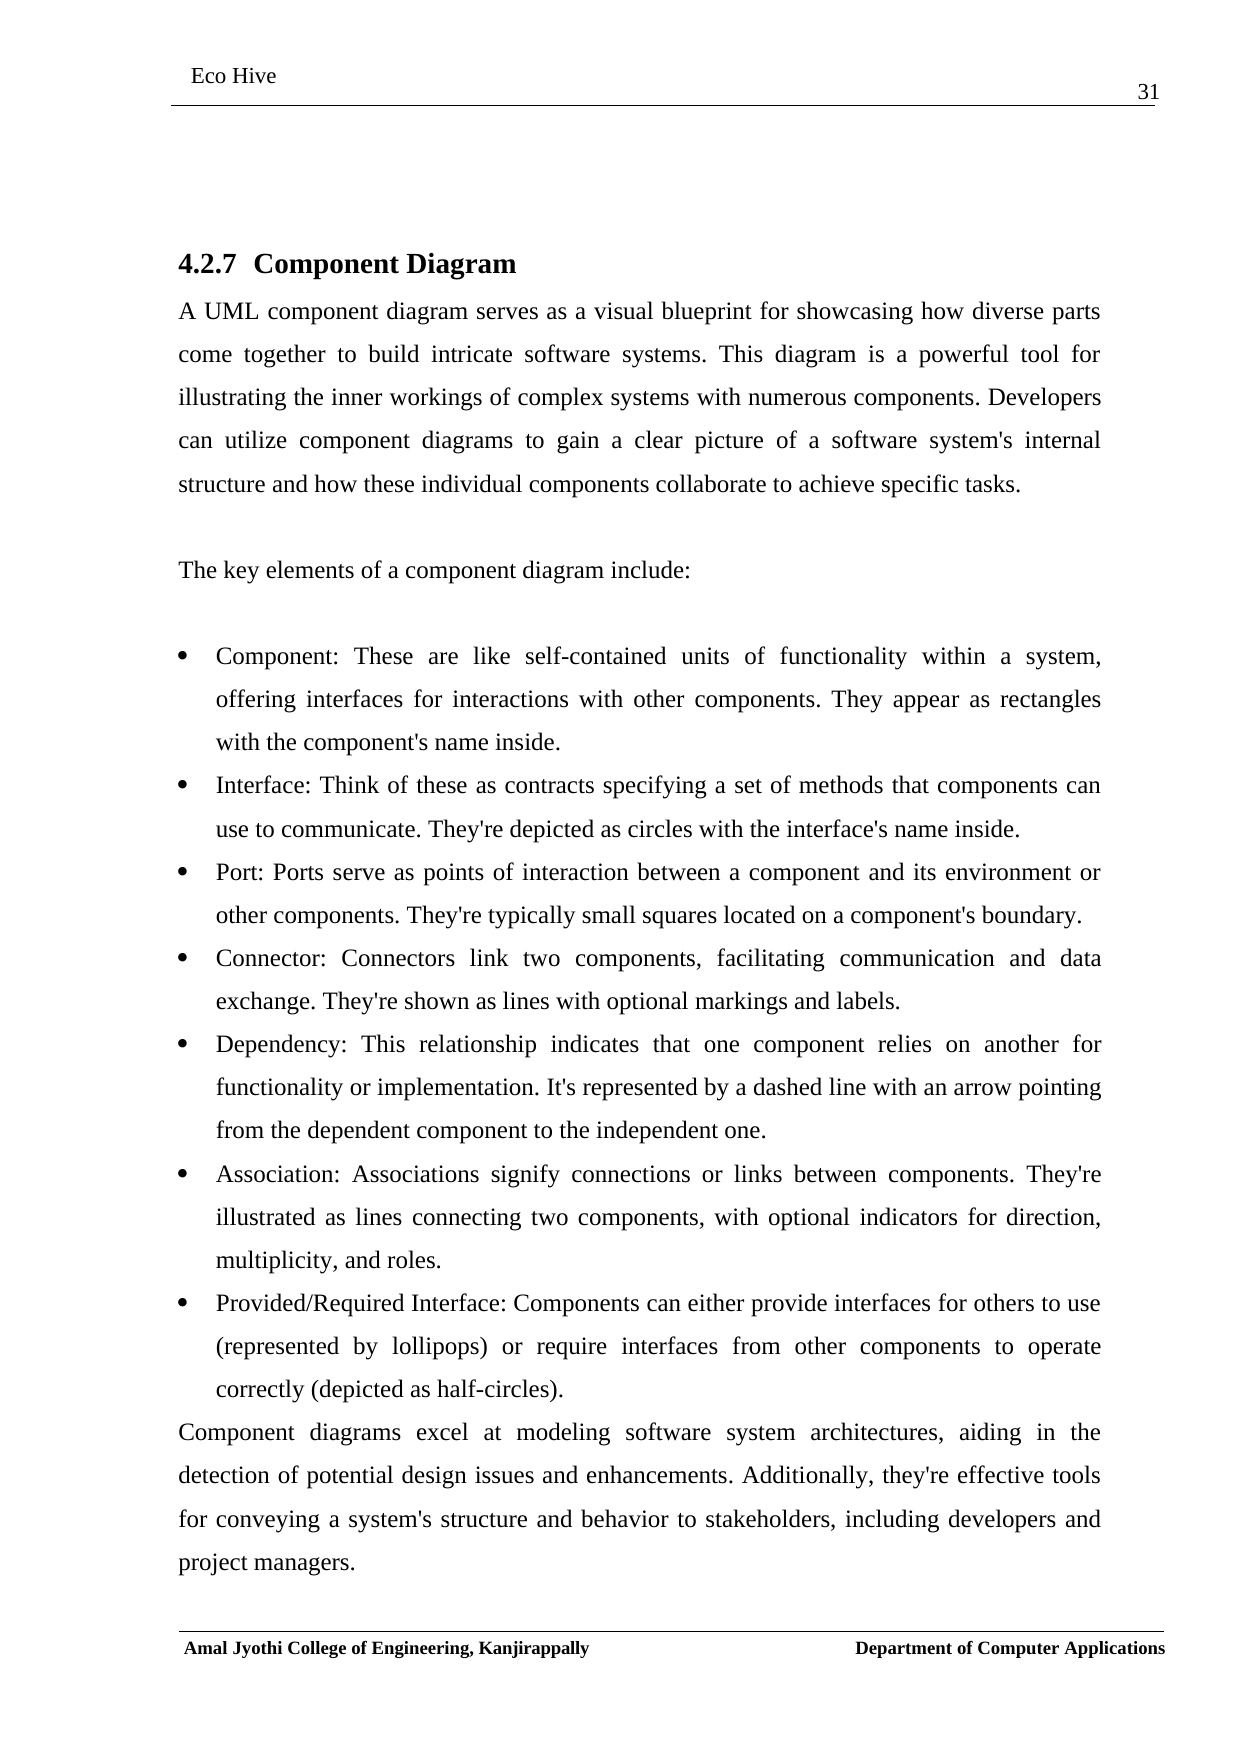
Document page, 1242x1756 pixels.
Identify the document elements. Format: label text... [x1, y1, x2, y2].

list Component: These are like self-contained units of functionality within a system, offering interfaces for interactions with other components. They appear as rectangles with the component's name inside. [178, 641, 1102, 756]
text A UML component diagram serves as a visual blueprint for showcasing how diverse parts come together to build intricate software systems. This diagram is a powerful tool for illustrating the inner workings of complex systems with numerous components. Developers can utilize component diagrams to gain a clear picture of a software system's internal structure and how these individual components collaborate to achieve specific tasks. [178, 296, 1102, 497]
text The key elements of a component diagram include: [178, 555, 1102, 584]
text Component diagrams excel at modeling software system architectures, aiding in the detection of potential design issues and enhancements. Additionally, they're effective tools for conveying a system's structure and behavior to stakeholders, including developers and project managers. [178, 1417, 1102, 1576]
subtitle Component Diagram [178, 246, 1102, 279]
list Connector: Connectors link two components, facilitating communication and data exchange. They're shown as lines with optional markings and labels. [178, 943, 1102, 1015]
list Port: Ports serve as points of interaction between a component and its environment or other components. They're typically small squares located on a component's boundary. [178, 857, 1102, 929]
list Interface: Think of these as contracts specifying a set of methods that components can use to communicate. They're depicted as circles with the interface's name inside. [178, 771, 1102, 842]
list Provided/Required Interface: Components can either provide interfaces for others to use (represented by lollipops) or require interfaces from other components to operate correctly (depicted as half-circles). [178, 1288, 1102, 1403]
list Association: Associations signify connections or links between components. They're illustrated as lines connecting two components, with optional indicators for direction, multiplicity, and roles. [178, 1159, 1102, 1274]
list Dependency: This relationship indicates that one component relies on another for functionality or implementation. It's represented by a dashed line with an arrow pointing from the dependent component to the independent one. [178, 1029, 1102, 1144]
